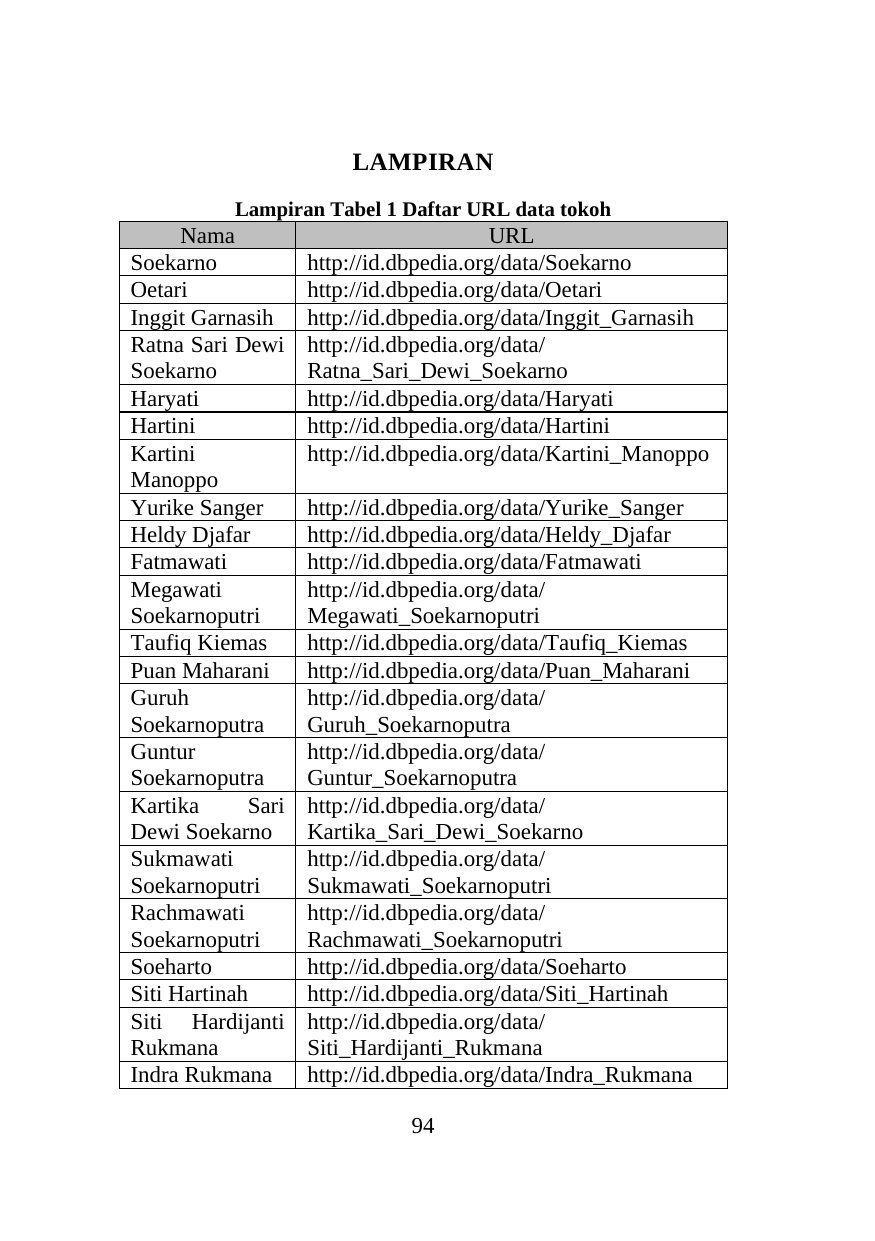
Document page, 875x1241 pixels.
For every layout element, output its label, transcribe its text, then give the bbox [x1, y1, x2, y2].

table_cell http://id.dbpedia.org/data/ Ratna_Sari_Dewi_Soekarno [296, 331, 727, 384]
table_cell http://id.dbpedia.org/data/Oetari [296, 276, 727, 303]
table_cell Kartika Sari Dewi Soekarno [120, 792, 295, 844]
table_cell http://id.dbpedia.org/data/Indra_Rukmana [296, 1062, 727, 1088]
table_cell http://id.dbpedia.org/data/Soeharto [296, 953, 727, 979]
table_cell http://id.dbpedia.org/data/Megawati_Soekarnoputri [296, 576, 727, 628]
table_cell http://id.dbpedia.org/data/Siti_Hartinah [296, 980, 727, 1007]
table_cell Guruh Soekarnoputra [120, 684, 295, 737]
table_cell Oetari [120, 276, 295, 303]
table_cell http://id.dbpedia.org/data/Kartini_Manoppo [296, 440, 727, 492]
table_cell Inggit Garnasih [120, 304, 295, 330]
table_cell http://id.dbpedia.org/data/Rachmawati_Soekarnoputri [296, 899, 727, 952]
table_cell Yurike Sanger [120, 494, 295, 520]
table_cell http://id.dbpedia.org/data/Siti_Hardijanti_Rukmana [296, 1008, 727, 1061]
table_cell Sukmawati Soekarnoputri [120, 846, 295, 898]
table_cell Megawati Soekarnoputri [120, 576, 295, 628]
table_cell Siti Hardijanti Rukmana [120, 1008, 295, 1061]
table_cell Indra Rukmana [120, 1062, 295, 1088]
table_cell Puan Maharani [120, 657, 295, 683]
table_cell Heldy Djafar [120, 521, 295, 547]
table_cell http://id.dbpedia.org/data/Taufiq_Kiemas [296, 630, 727, 656]
table_cell Rachmawati Soekarnoputri [120, 899, 295, 952]
table_cell Haryati [120, 385, 295, 411]
text Lampiran Tabel 1 Daftar URL data tokoh [118, 197, 727, 221]
subtitle LAMPIRAN [118, 147, 727, 176]
table_cell http://id.dbpedia.org/data/Haryati [296, 385, 727, 411]
table_cell Guntur Soekarnoputra [120, 738, 295, 791]
table_cell Fatmawati [120, 548, 295, 575]
table_cell http://id.dbpedia.org/data/Hartini [296, 413, 727, 439]
table_cell Kartini Manoppo [120, 440, 295, 492]
table_cell Taufiq Kiemas [120, 630, 295, 656]
table_header Nama [120, 222, 295, 248]
table_cell Soeharto [120, 953, 295, 979]
table_cell http://id.dbpedia.org/data/Sukmawati_Soekarnoputri [296, 846, 727, 898]
table_cell http://id.dbpedia.org/data/Soekarno [296, 249, 727, 275]
table_cell Soekarno [120, 249, 295, 275]
table_header URL [296, 222, 727, 248]
table_cell http://id.dbpedia.org/data/Puan_Maharani [296, 657, 727, 683]
table_cell Hartini [120, 413, 295, 439]
table_cell http://id.dbpedia.org/data/Kartika_Sari_Dewi_Soekarno [296, 792, 727, 844]
table_cell http://id.dbpedia.org/data/Heldy_Djafar [296, 521, 727, 547]
table_cell Ratna Sari Dewi Soekarno [120, 331, 295, 384]
table_cell http://id.dbpedia.org/data/Guntur_Soekarnoputra [296, 738, 727, 791]
table_cell http://id.dbpedia.org/data/Inggit_Garnasih [296, 304, 727, 330]
table_cell http://id.dbpedia.org/data/Fatmawati [296, 548, 727, 575]
table_cell http://id.dbpedia.org/data/Yurike_Sanger [296, 494, 727, 520]
table_cell http://id.dbpedia.org/data/Guruh_Soekarnoputra [296, 684, 727, 737]
table_cell Siti Hartinah [120, 980, 295, 1007]
